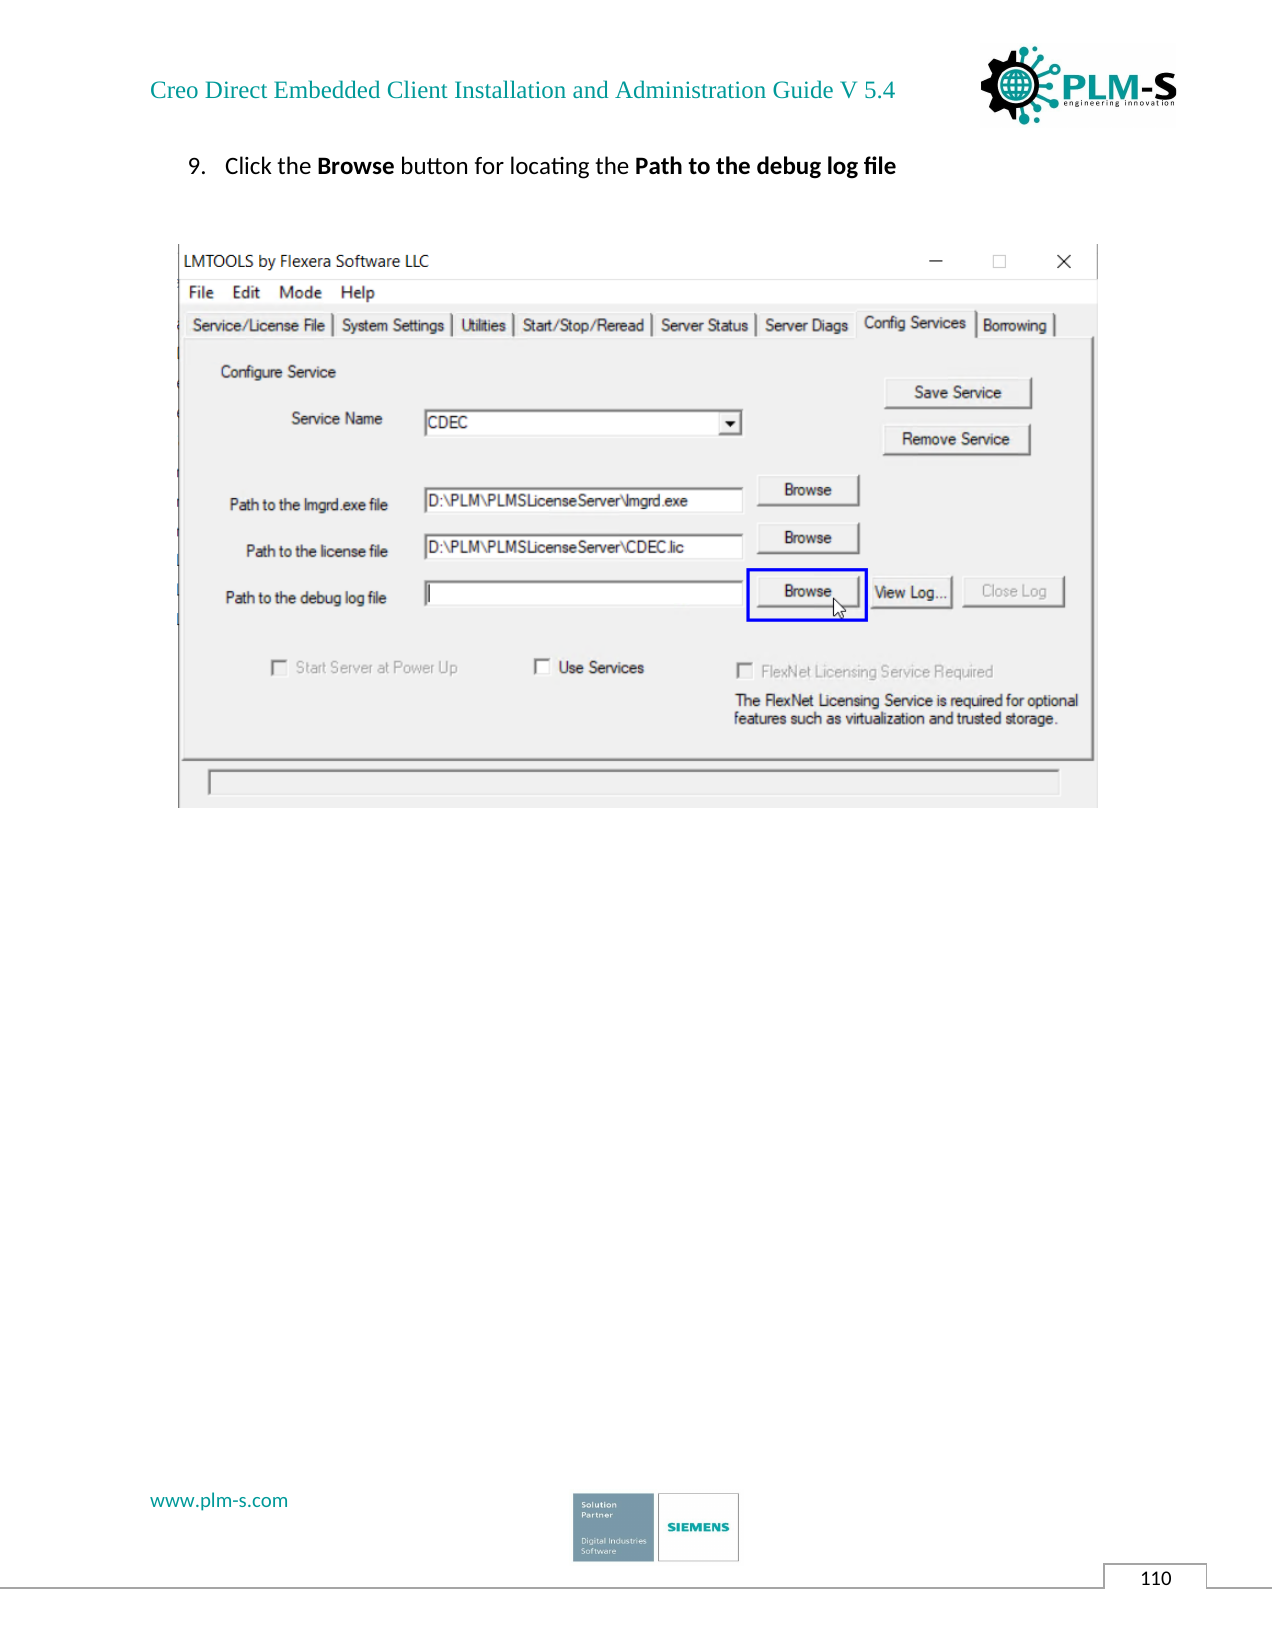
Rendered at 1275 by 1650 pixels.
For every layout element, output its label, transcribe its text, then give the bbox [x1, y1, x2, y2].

picture [980, 43, 1177, 128]
list Click the Browse button for locating the Path to the debug log file [187, 150, 1125, 181]
picture [177, 244, 1098, 808]
